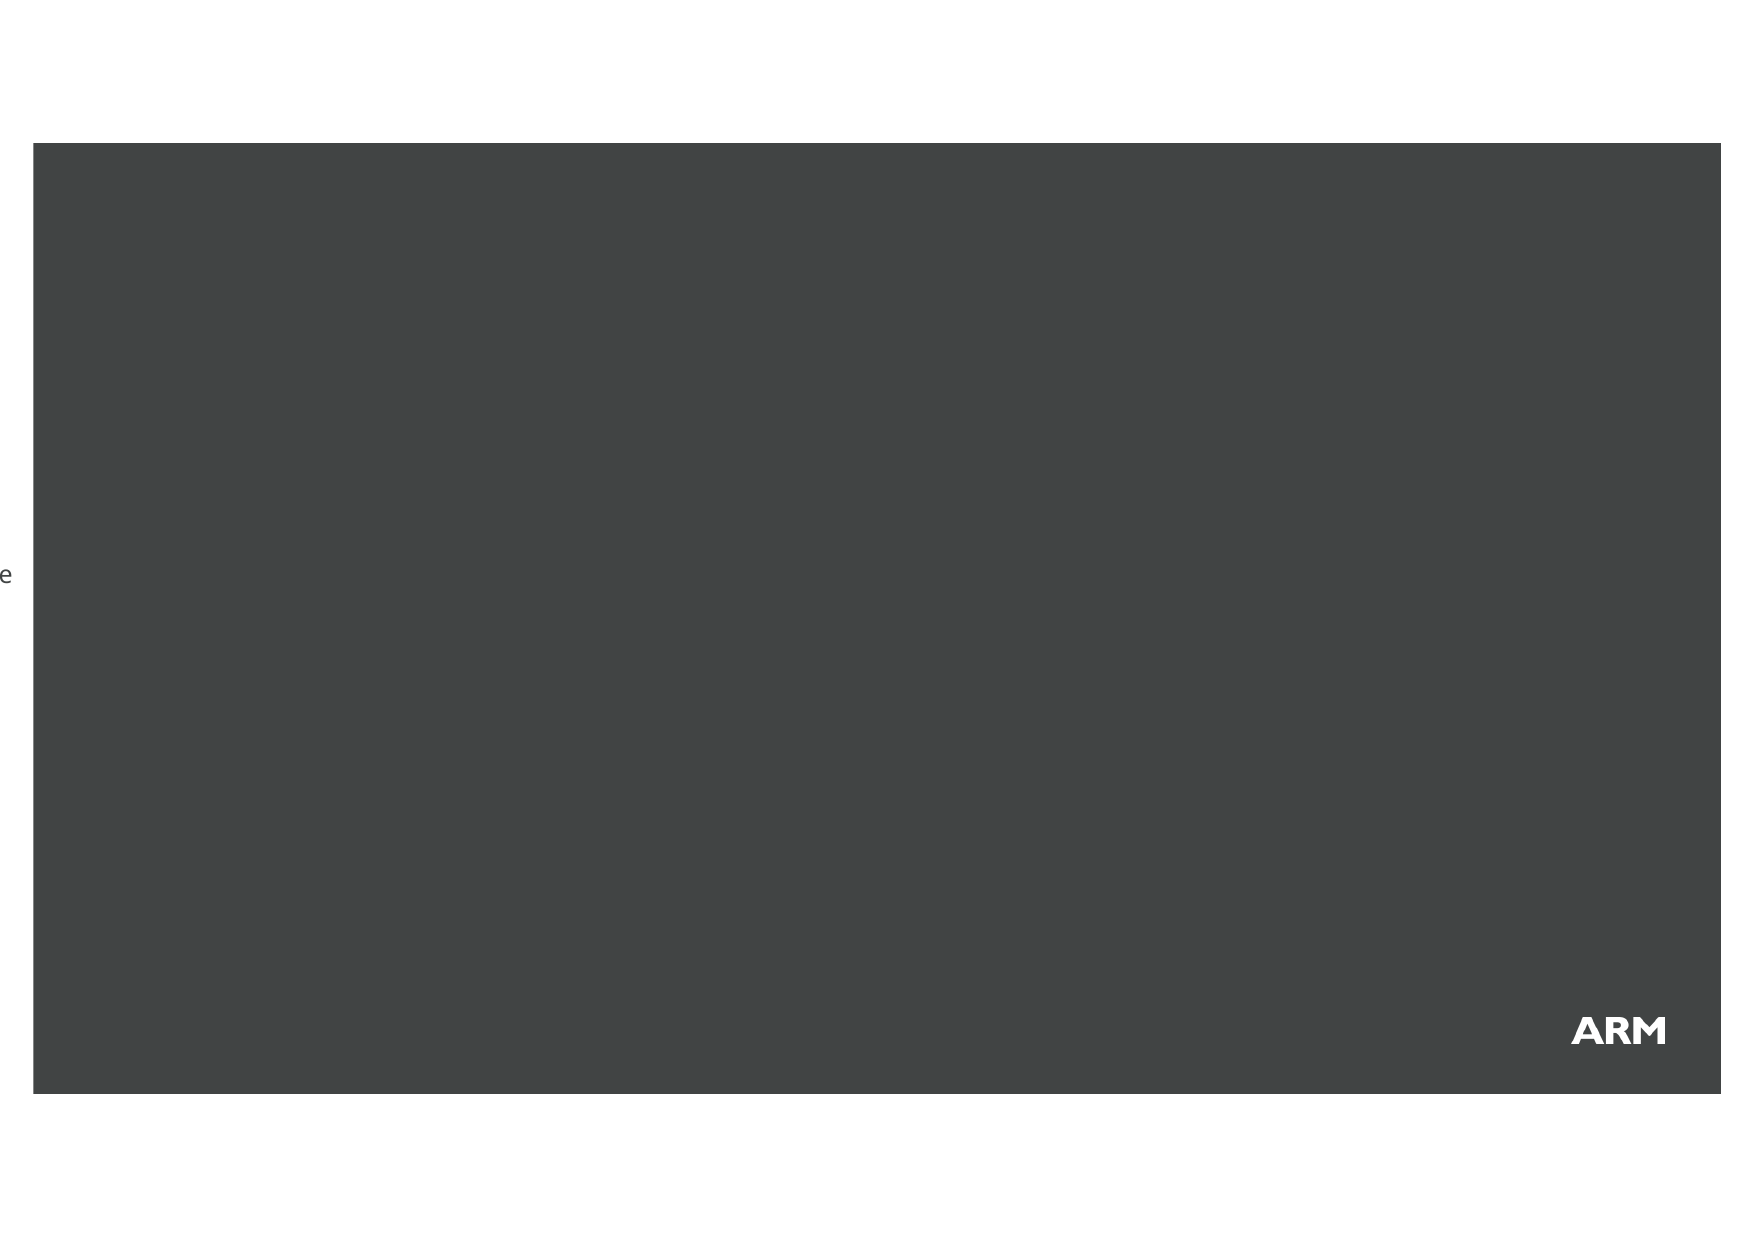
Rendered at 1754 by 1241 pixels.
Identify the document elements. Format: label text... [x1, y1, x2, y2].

table_header e [0, 519, 111, 1043]
picture [33, 143, 1721, 1094]
